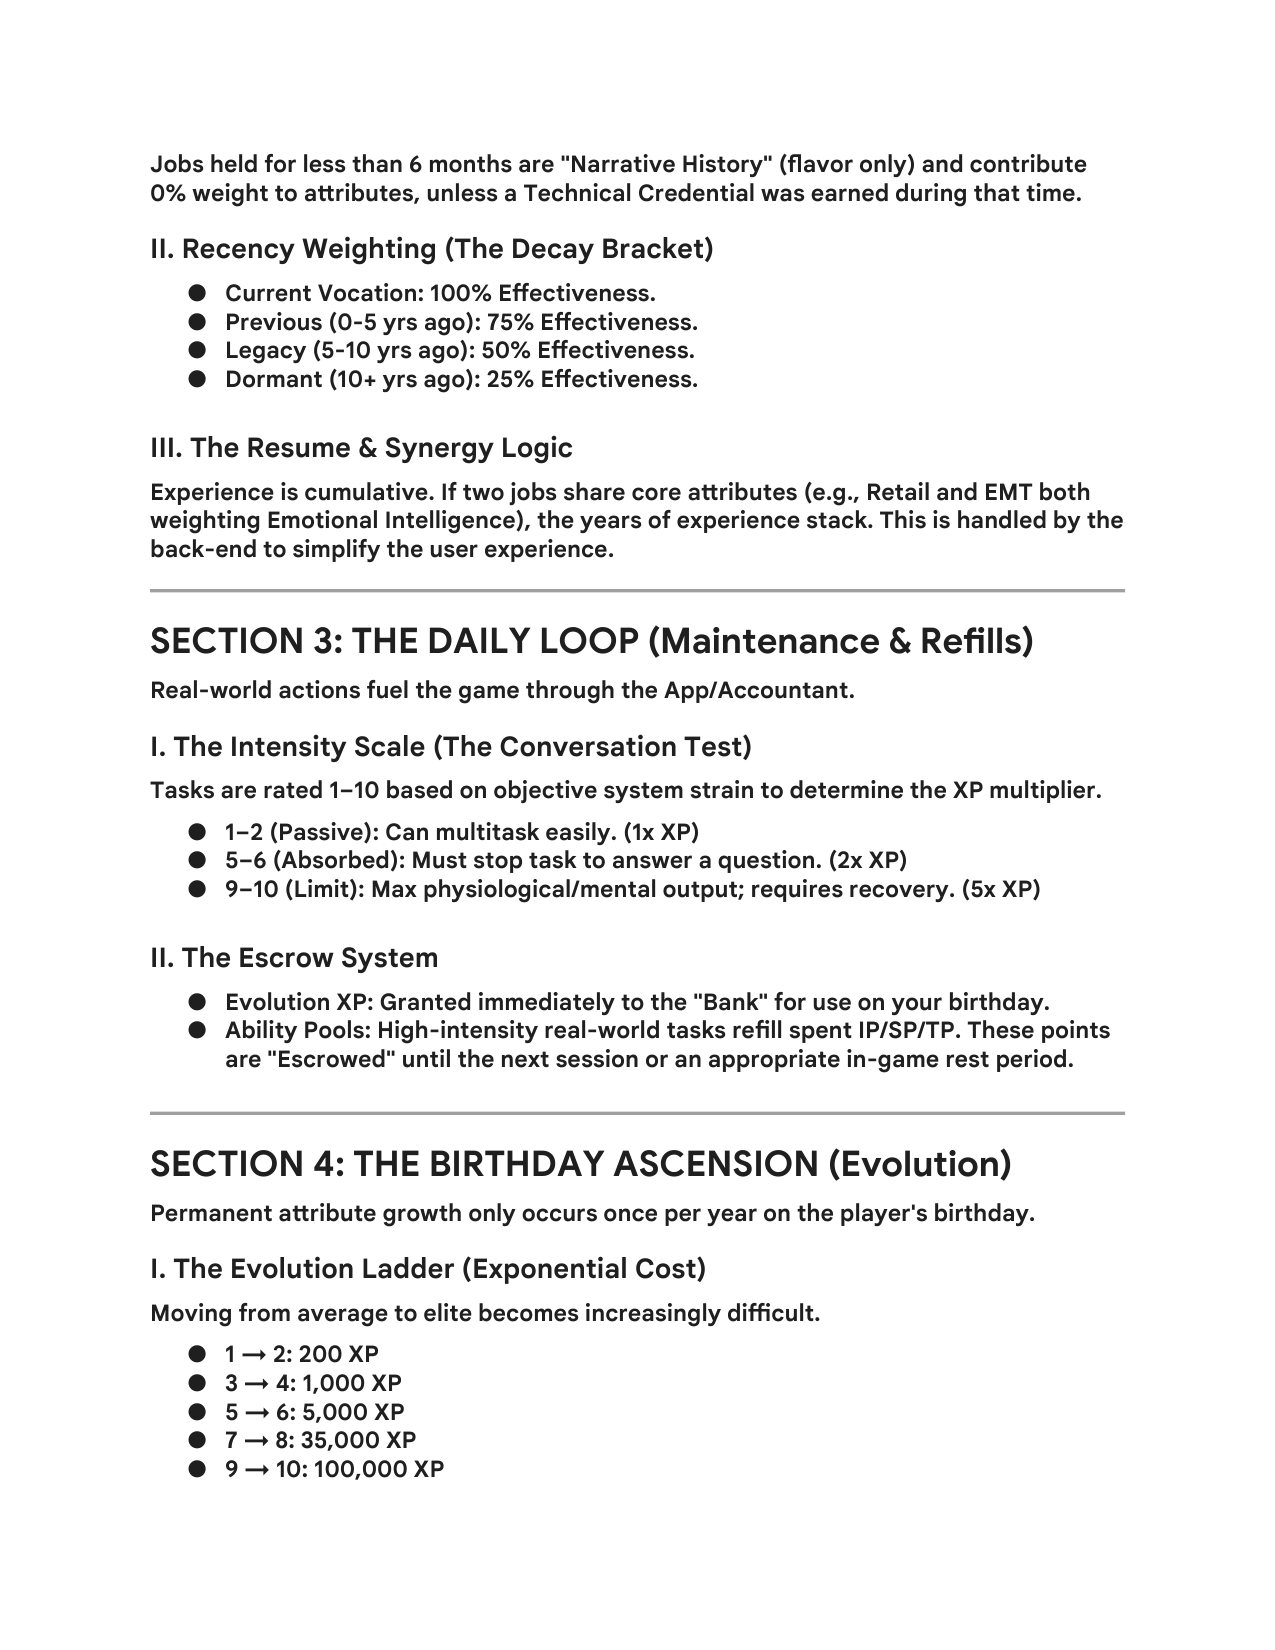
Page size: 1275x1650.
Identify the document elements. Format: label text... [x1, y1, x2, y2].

list Legacy (5-10 yrs ago): 50% Effectiveness. [187, 336, 1125, 365]
text Experience is cumulative. If two jobs share core attributes (e.g., Retail and EMT both weighting Emotional Intelligence), the years of experience stack. This is handled by the back-end to simplify the user experience. [150, 478, 1125, 564]
list 3 → 4: 1,000 XP [187, 1369, 1125, 1398]
subtitle I. The Evolution Ladder (Exponential Cost) [150, 1252, 1125, 1286]
list Current Vocation: 100% Effectiveness. [187, 279, 1125, 308]
subtitle III. The Resume & Synergy Logic [150, 431, 1125, 465]
text Moving from average to elite becomes increasingly difficult. [150, 1299, 1125, 1328]
list 5–6 (Absorbed): Must stop task to answer a question. (2x XP) [187, 846, 1125, 875]
list Ability Pools: High-intensity real-world tasks refill spent IP/SP/TP. These points are "Escrowed" until the next session or an appropriate in-game rest period. [187, 1017, 1125, 1074]
list Previous (0-5 yrs ago): 75% Effectiveness. [187, 308, 1125, 336]
list Dormant (10+ yrs ago): 25% Effectiveness. [187, 365, 1125, 394]
subtitle II. The Escrow System [150, 941, 1125, 975]
text Permanent attribute growth only occurs once per year on the player's birthday. [150, 1199, 1125, 1227]
list 9–10 (Limit): Max physiological/mental output; requires recovery. (5x XP) [187, 875, 1125, 904]
subtitle I. The Intensity Scale (The Conversation Test) [150, 730, 1125, 764]
list 5 → 6: 5,000 XP [187, 1398, 1125, 1426]
text Real-world actions fuel the game through the App/Accountant. [150, 676, 1125, 705]
text Tasks are rated 1–10 based on objective system strain to determine the XP multiplier. [150, 776, 1125, 805]
text Jobs held for less than 6 months are "Narrative History" (flavor only) and contribute 0% weight to attributes, unless a Technical Credential was earned during that time. [150, 150, 1125, 207]
list 1–2 (Passive): Can multitask easily. (1x XP) [187, 818, 1125, 846]
subtitle II. Recency Weighting (The Decay Bracket) [150, 232, 1125, 266]
list 7 → 8: 35,000 XP [187, 1426, 1125, 1455]
list Evolution XP: Granted immediately to the "Bank" for use on your birthday. [187, 988, 1125, 1017]
list 9 → 10: 100,000 XP [187, 1455, 1125, 1484]
subtitle SECTION 3: THE DAILY LOOP (Maintenance & Refills) [150, 619, 1125, 664]
list 1 → 2: 200 XP [187, 1340, 1125, 1369]
subtitle SECTION 4: THE BIRTHDAY ASCENSION (Evolution) [150, 1142, 1125, 1186]
